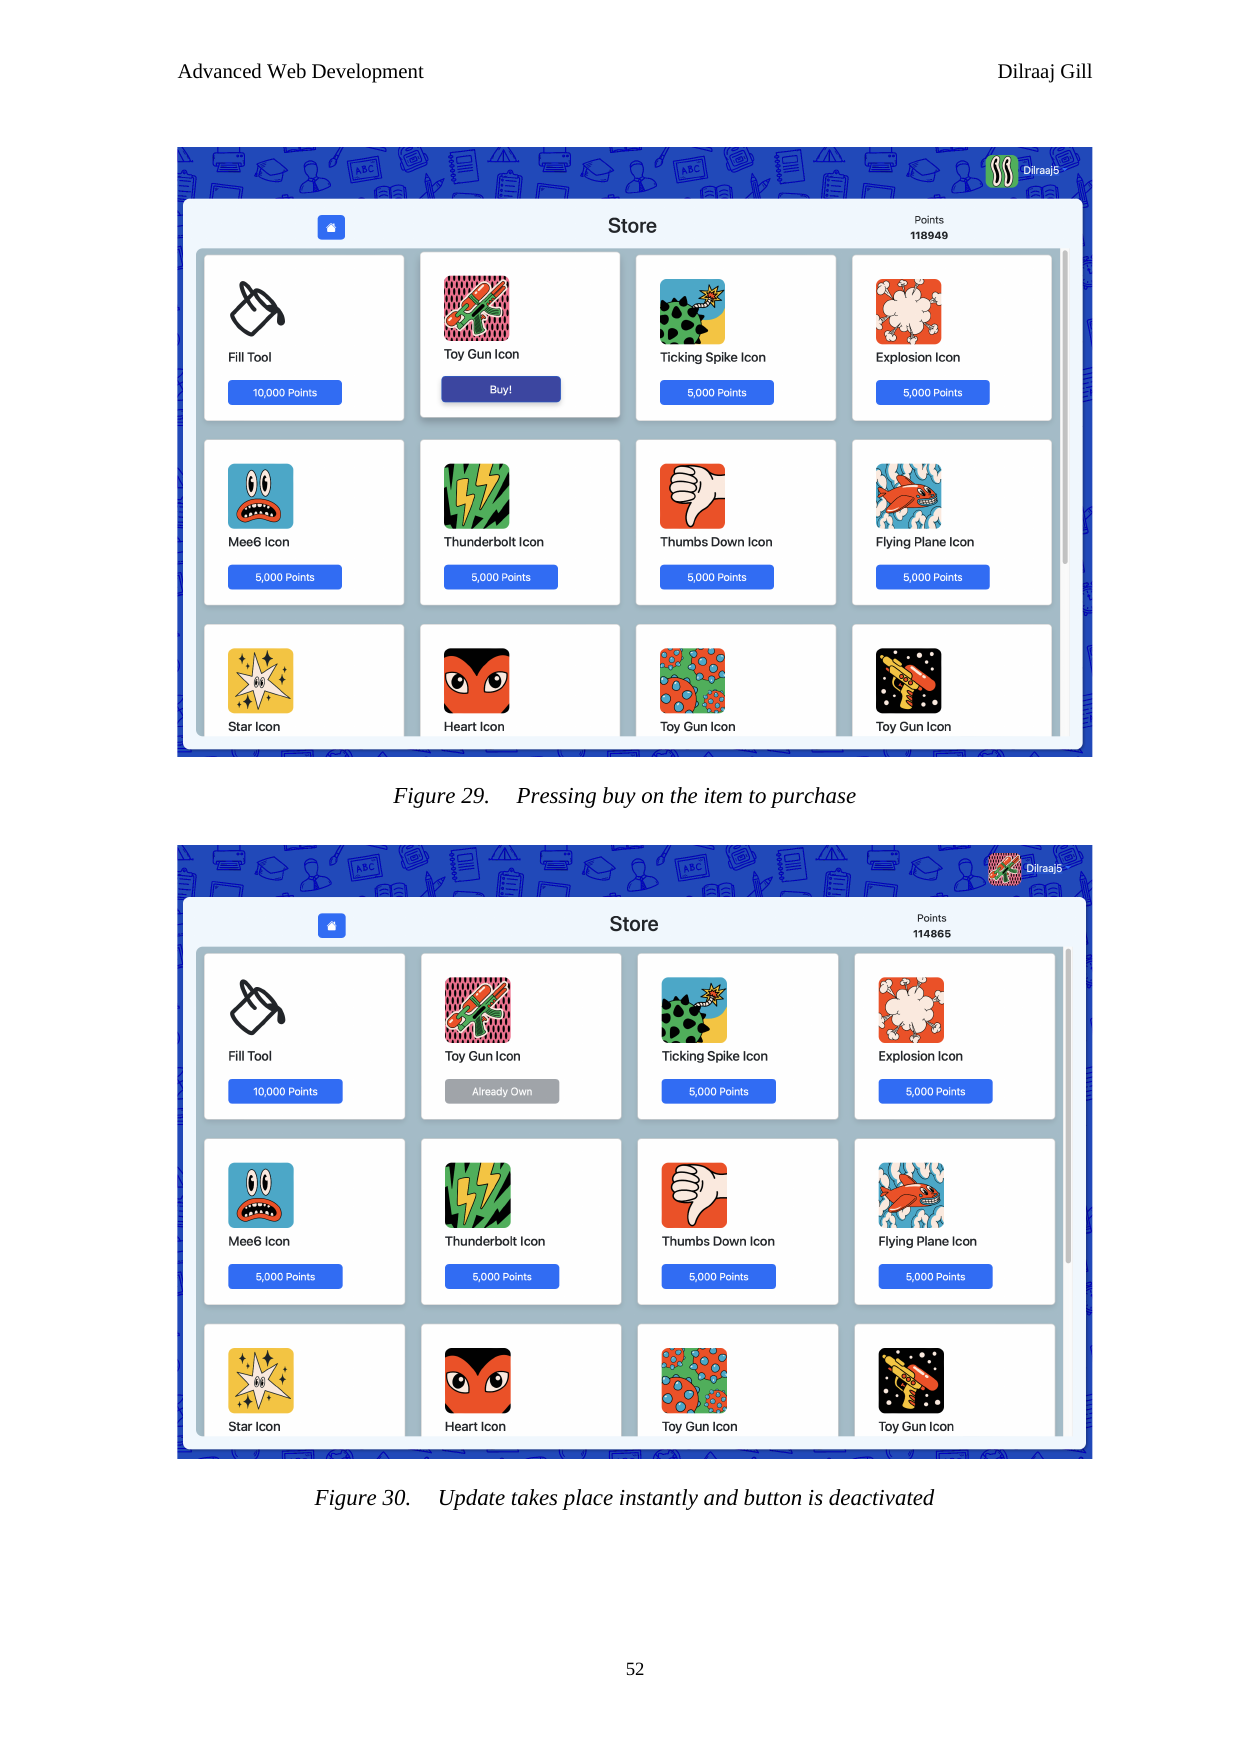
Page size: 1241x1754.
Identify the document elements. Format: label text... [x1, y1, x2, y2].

picture [177, 147, 1093, 757]
picture [177, 845, 1093, 1459]
text Update takes place instantly and button is deactivated [177, 1484, 1092, 1510]
text Pressing buy on the item to purchase [177, 782, 1092, 808]
